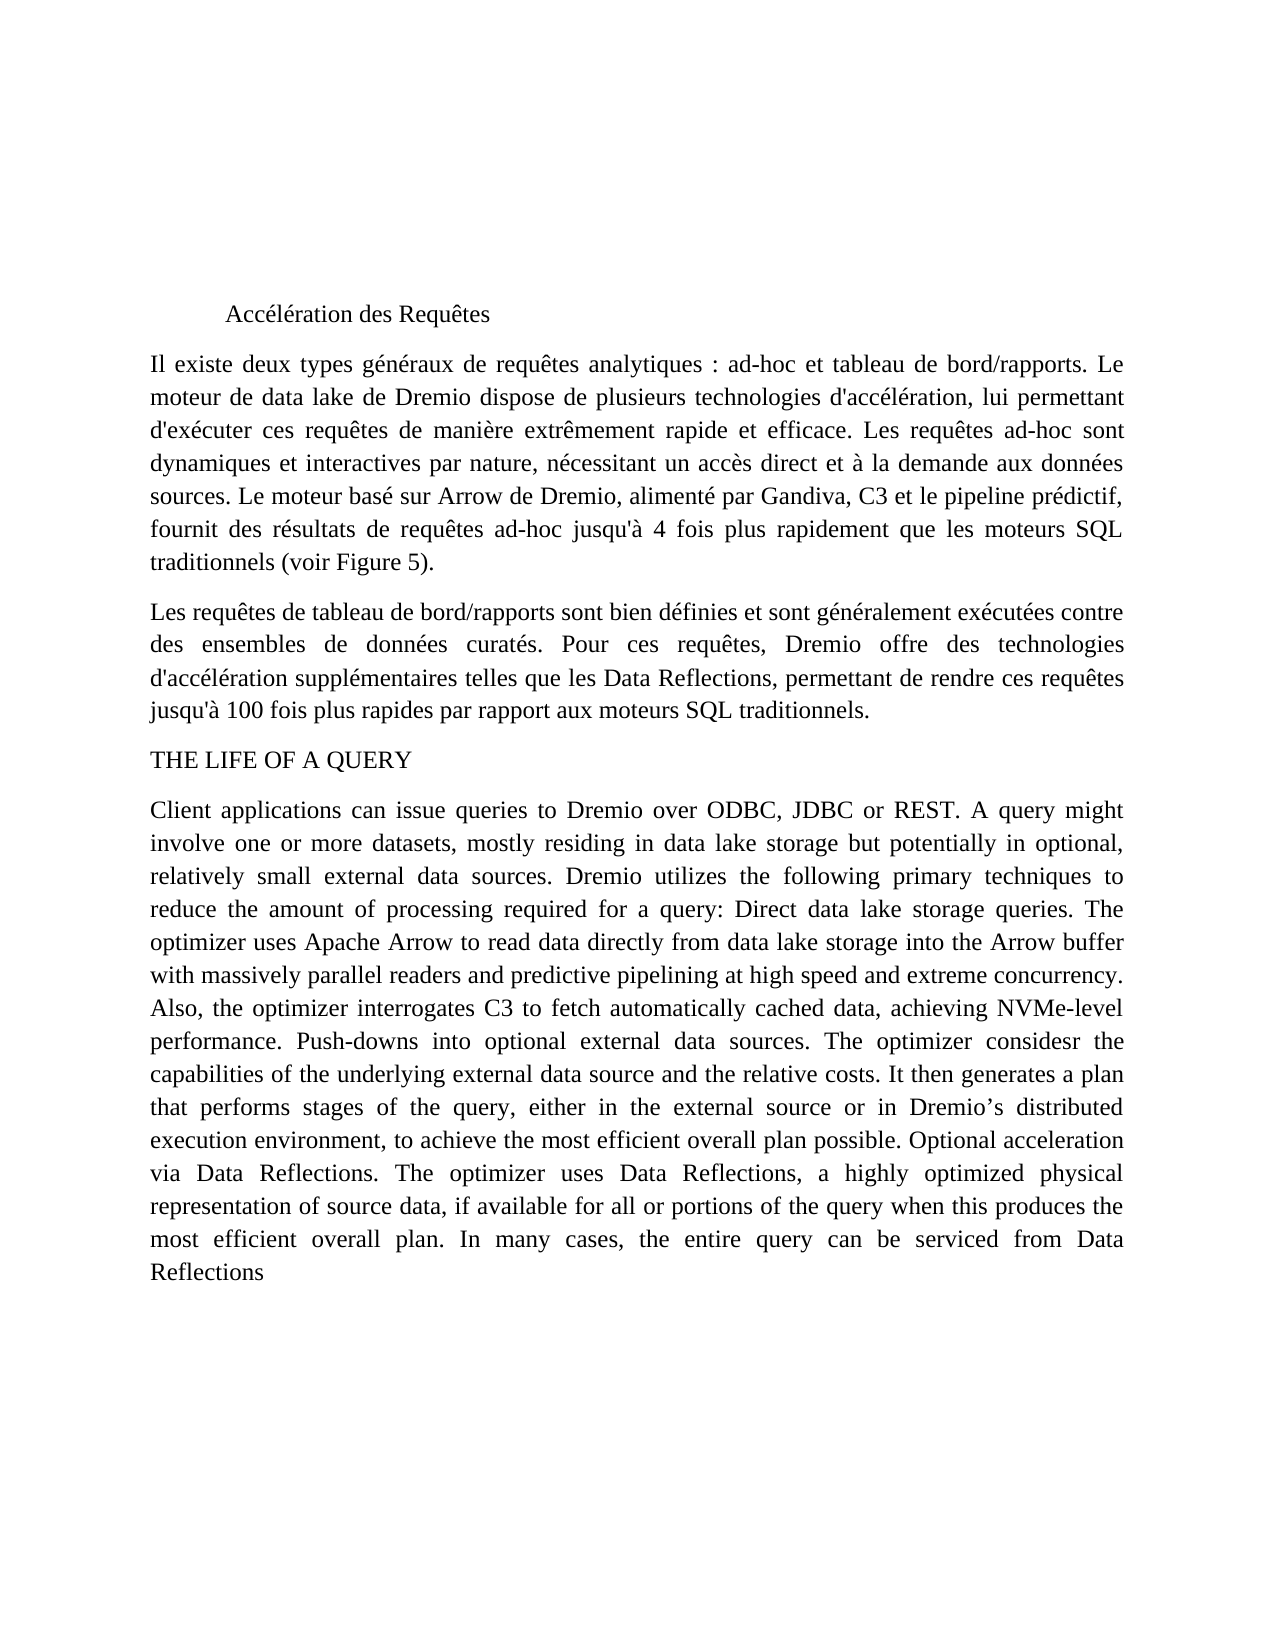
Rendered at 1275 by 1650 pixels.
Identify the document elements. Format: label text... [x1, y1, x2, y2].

text Client applications can issue queries to Dremio over ODBC, JDBC or REST. A query might involve one or more datasets, mostly residing in data lake storage but potentially in optional, relatively small external data sources. Dremio utilizes the following primary techniques to reduce the amount of processing required for a query: Direct data lake storage queries. The optimizer uses Apache Arrow to read data directly from data lake storage into the Arrow buffer with massively parallel readers and predictive pipelining at high speed and extreme concurrency. Also, the optimizer interrogates C3 to fetch automatically cached data, achieving NVMe-level performance. Push-downs into optional external data sources. The optimizer considesr the capabilities of the underlying external data source and the relative costs. It then generates a plan that performs stages of the query, either in the external source or in Dremio’s distributed execution environment, to achieve the most efficient overall plan possible. Optional acceleration via Data Reflections. The optimizer uses Data Reflections, a highly optimized physical representation of source data, if available for all or portions of the query when this produces the most efficient overall plan. In many cases, the entire query can be serviced from Data Reflections [150, 795, 1125, 1286]
list Accélération des Requêtes [225, 299, 1125, 328]
text Les requêtes de tableau de bord/rapports sont bien définies et sont généralement exécutées contre des ensembles de données curatés. Pour ces requêtes, Dremio offre des technologies d'accélération supplémentaires telles que les Data Reflections, permettant de rendre ces requêtes jusqu'à 100 fois plus rapides par rapport aux moteurs SQL traditionnels. [150, 597, 1125, 724]
text THE LIFE OF A QUERY [150, 745, 1125, 774]
text Il existe deux types généraux de requêtes analytiques : ad-hoc et tableau de bord/rapports. Le moteur de data lake de Dremio dispose de plusieurs technologies d'accélération, lui permettant d'exécuter ces requêtes de manière extrêmement rapide et efficace. Les requêtes ad-hoc sont dynamiques et interactives par nature, nécessitant un accès direct et à la demande aux données sources. Le moteur basé sur Arrow de Dremio, alimenté par Gandiva, C3 et le pipeline prédictif, fournit des résultats de requêtes ad-hoc jusqu'à 4 fois plus rapidement que les moteurs SQL traditionnels (voir Figure 5). [150, 349, 1125, 576]
